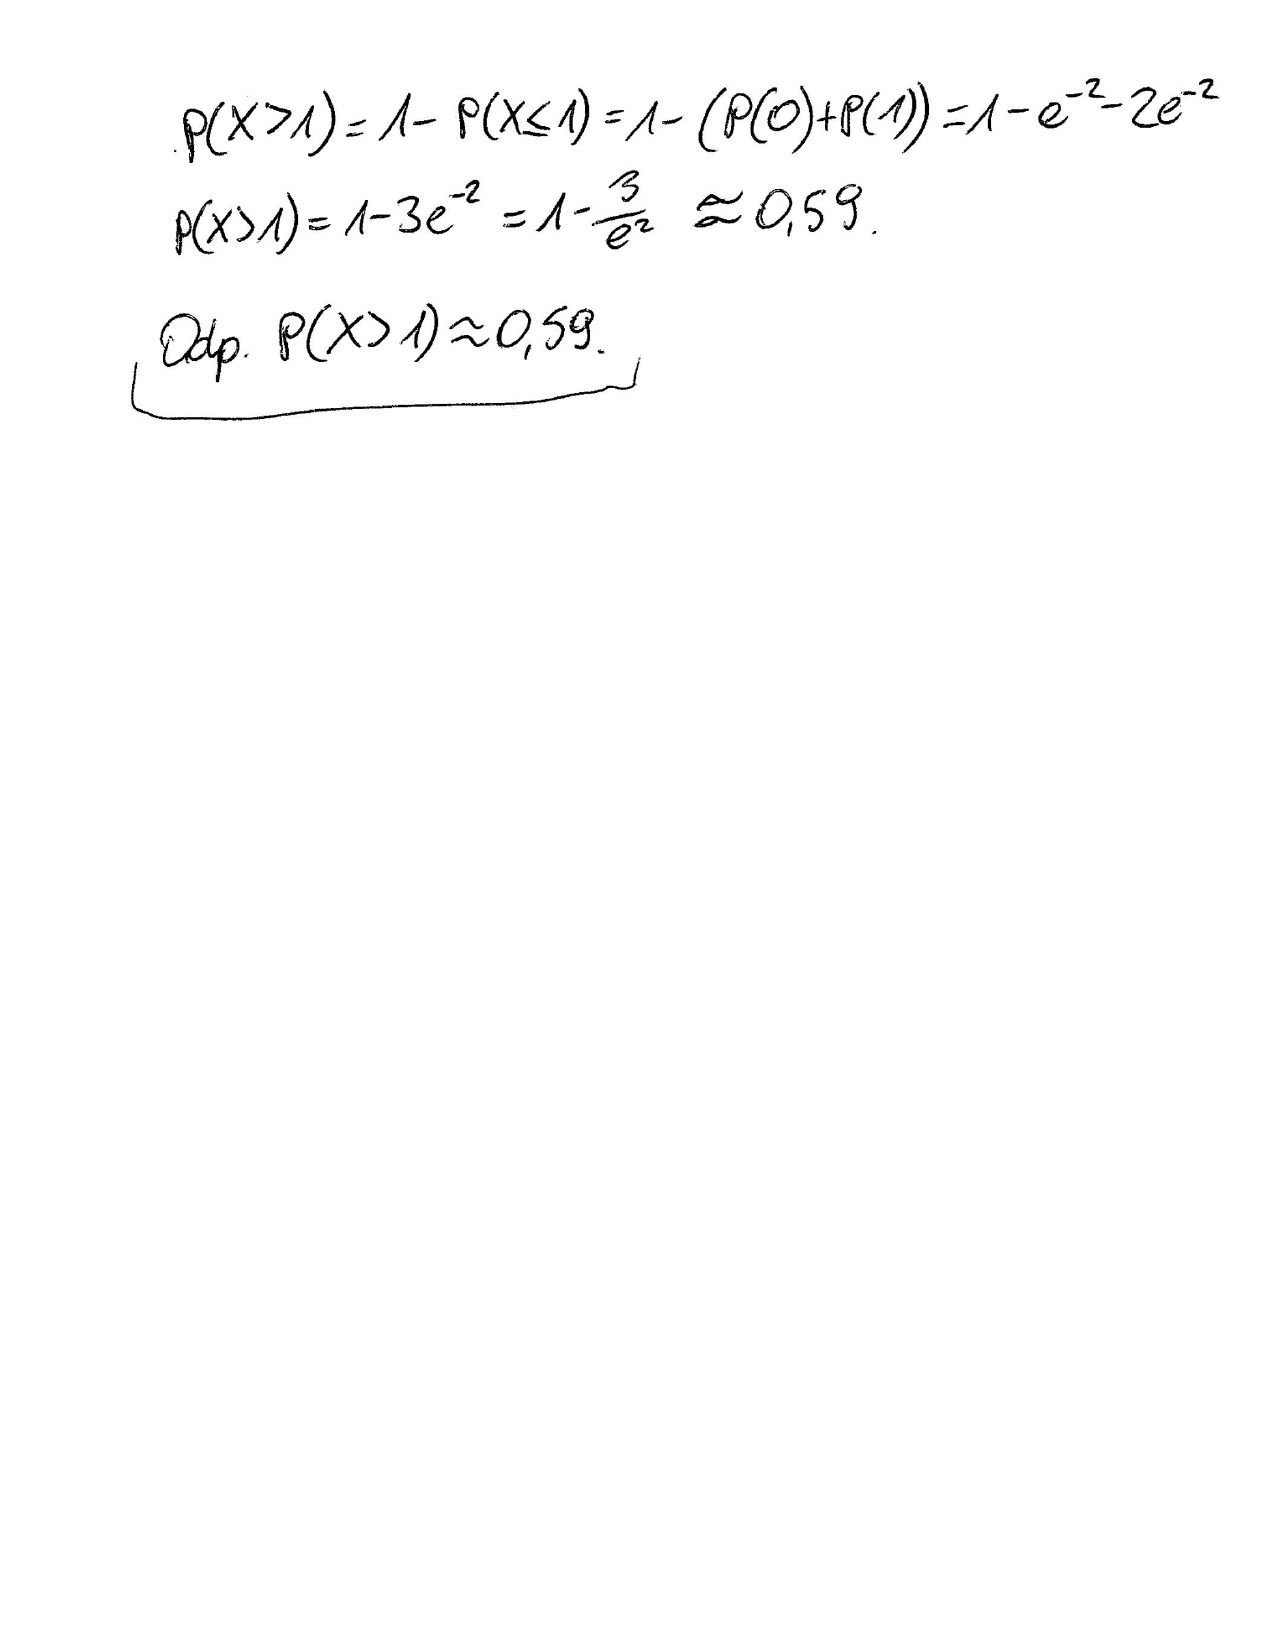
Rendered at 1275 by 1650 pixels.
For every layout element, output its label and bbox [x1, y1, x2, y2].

picture [116, 75, 1241, 450]
